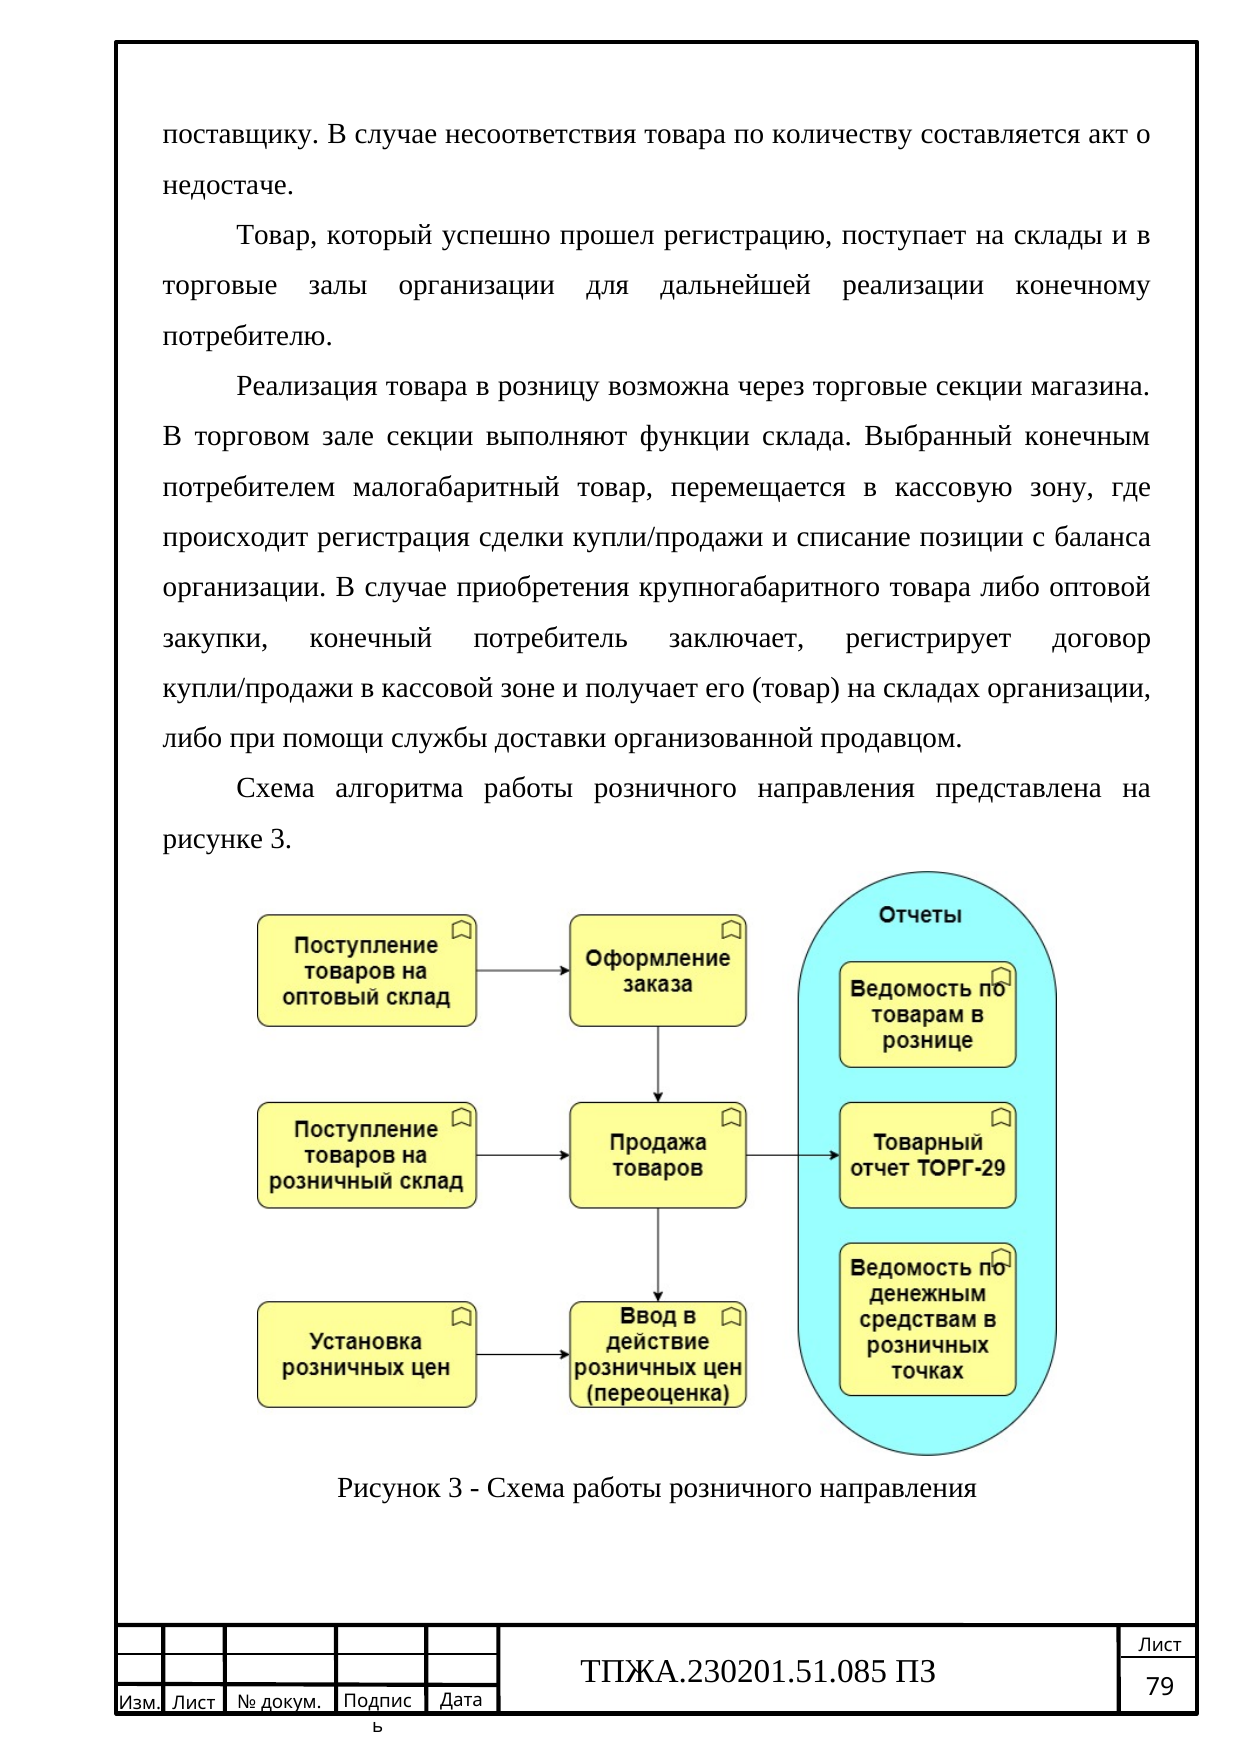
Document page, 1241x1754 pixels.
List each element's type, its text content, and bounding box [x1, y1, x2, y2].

text Схема алгоритма работы розничного направления представлена на рисунке 3. [162, 771, 1152, 854]
text Реализация товара в розницу возможна через торговые секции магазина. В торговом зале секции выполняют функции склада. Выбранный конечным потребителем малогабаритный товар, перемещается в кассовую зону, где происходит регистрация сделки купли/продажи и списание позиции с баланса организации. В случае приобретения крупногабаритного товара либо оптовой закупки, конечный потребитель заключает, регистрирует договор купли/продажи в кассовой зоне и получает его (товар) на складах организации, либо при помощи службы доставки организованной продавцом. [162, 368, 1152, 754]
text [162, 117, 1152, 200]
text Рисунок 3 - Схема работы розничного направления [162, 1470, 1152, 1504]
picture [257, 871, 1057, 1456]
text Товар, который успешно прошел регистрацию, поступает на склады и в торговые залы организации для дальнейшей реализации конечному потребителю. [162, 217, 1152, 351]
